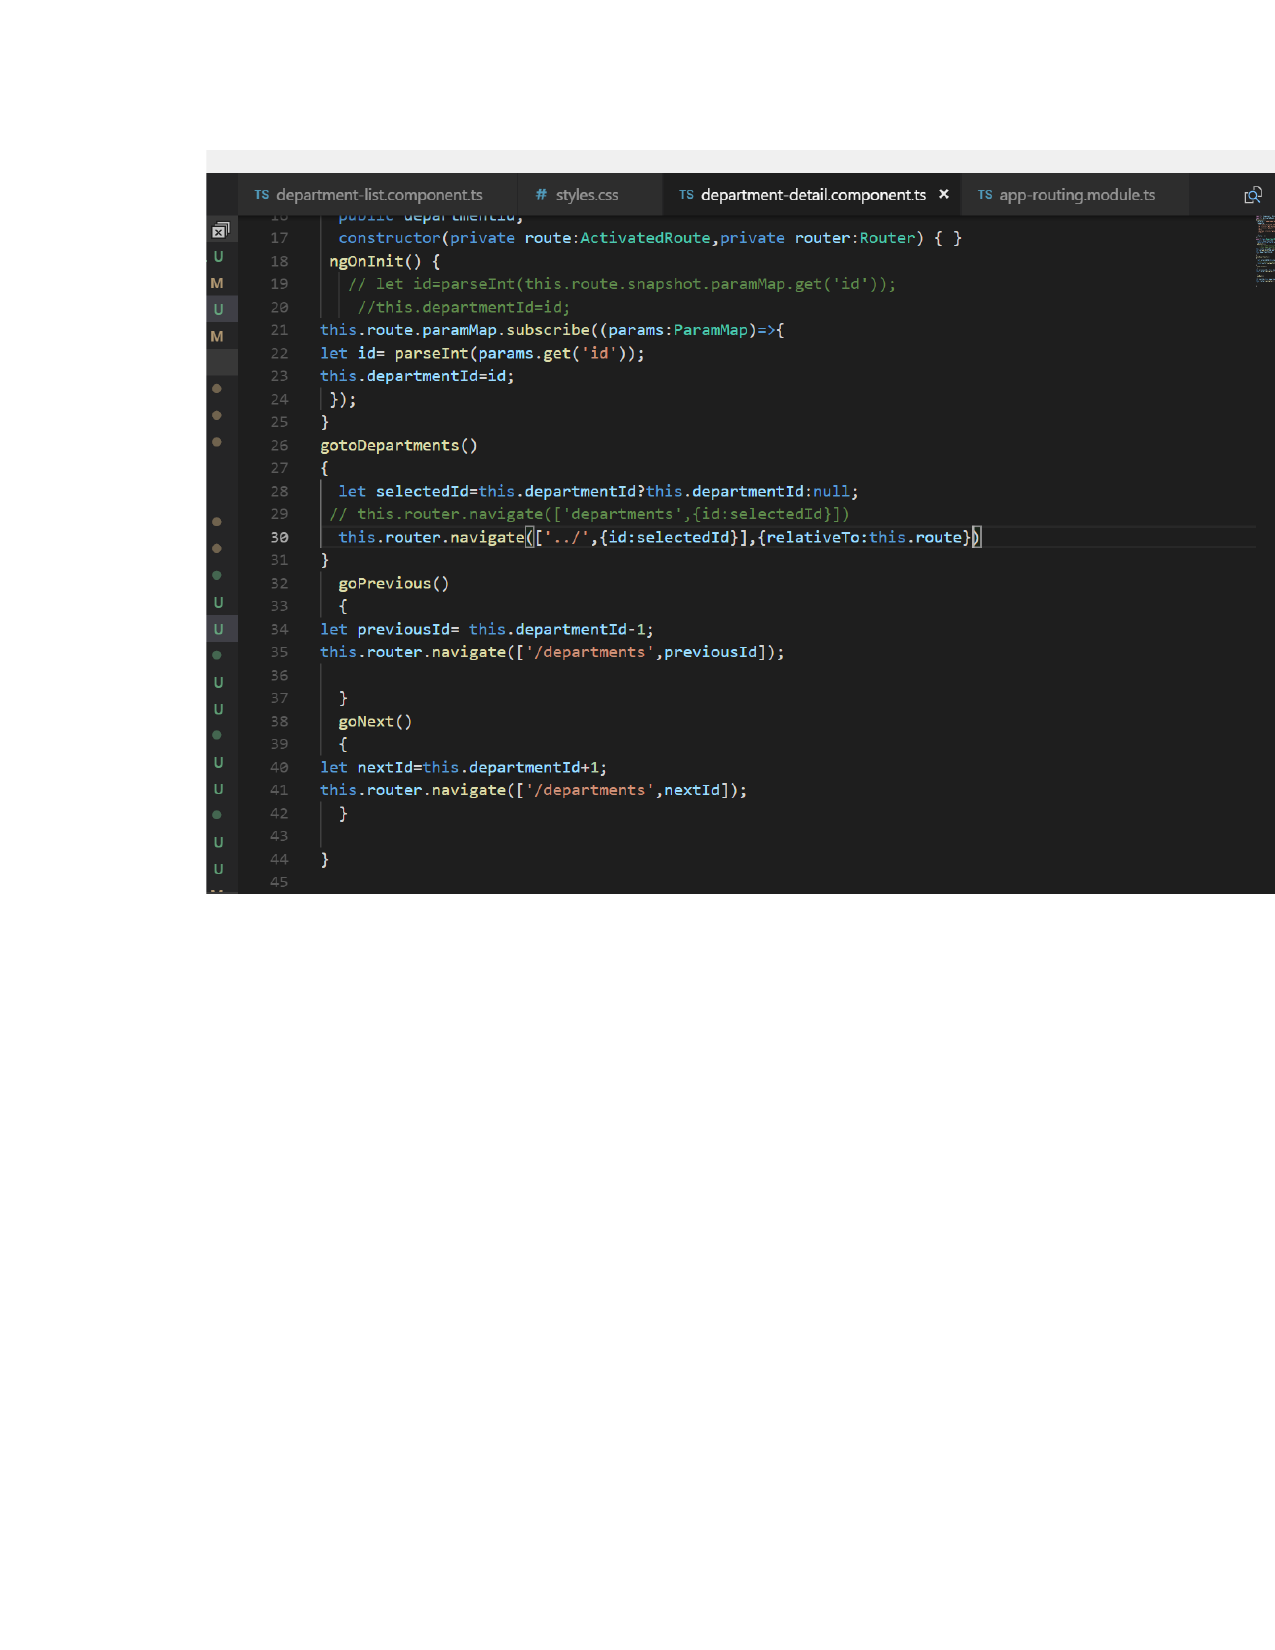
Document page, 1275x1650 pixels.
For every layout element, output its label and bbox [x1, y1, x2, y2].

picture [206, 150, 1275, 894]
